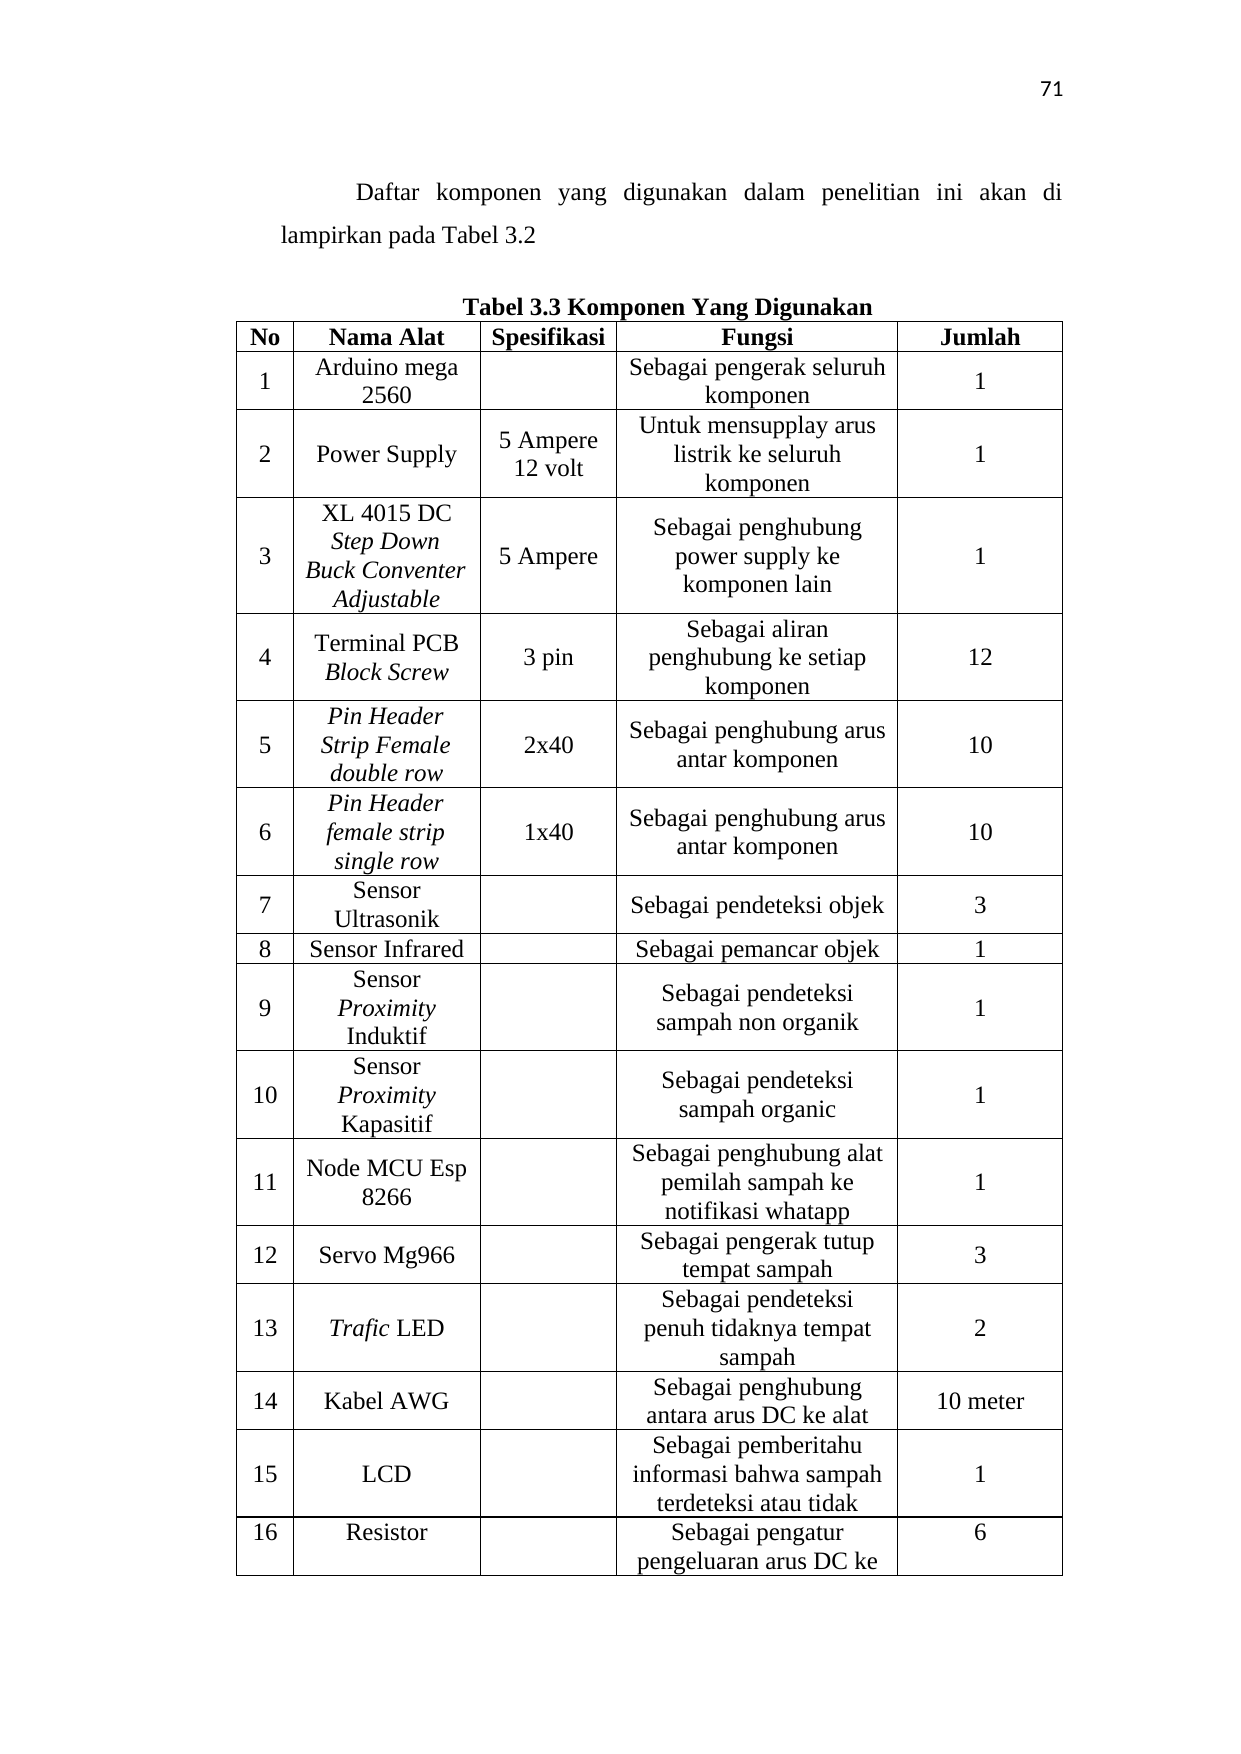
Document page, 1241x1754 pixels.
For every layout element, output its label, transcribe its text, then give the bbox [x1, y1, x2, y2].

table_cell 2 [898, 1284, 1062, 1371]
table_header Jumlah [898, 322, 1062, 351]
table_cell Kabel AWG [294, 1372, 480, 1429]
table_header Nama Alat [294, 322, 480, 351]
table_cell 8 [237, 934, 293, 963]
table_cell 1x40 [481, 788, 616, 874]
table_cell Servo Mg966 [294, 1226, 480, 1283]
table_cell Sensor Ultrasonik [294, 876, 480, 933]
table_header Spesifikasi [481, 322, 616, 351]
table_cell [481, 1051, 616, 1137]
table_header Fungsi [617, 322, 897, 351]
table_cell 4 [237, 614, 293, 700]
table_cell 11 [237, 1139, 293, 1225]
table_cell Untuk mensupplay arus listrik ke seluruh komponen [617, 410, 897, 497]
table_cell Arduino mega 2560 [294, 352, 480, 409]
table_cell [481, 934, 616, 963]
table_cell 1 [237, 352, 293, 409]
table_cell Sebagai aliran penghubung ke setiap komponen [617, 614, 897, 700]
table_cell Trafic LED [294, 1284, 480, 1371]
list Tabel 3.3 Komponen Yang Digunakan [462, 292, 1063, 321]
table_cell 3 [237, 498, 293, 613]
table_cell Sebagai pendeteksi sampah organic [617, 1051, 897, 1137]
table_cell 1 [898, 352, 1062, 409]
table_cell Sebagai penghubung alat pemilah sampah ke notifikasi whatapp [617, 1139, 897, 1225]
table_cell 5 Ampere [481, 498, 616, 613]
list Daftar komponen yang digunakan dalam penelitian ini akan di lampirkan pada Tabel 3.2 [281, 177, 1063, 249]
table_cell 10 meter [898, 1372, 1062, 1429]
table_cell [481, 1518, 616, 1575]
table_cell [481, 1284, 616, 1371]
table_cell [481, 1226, 616, 1283]
table_cell 10 [898, 788, 1062, 874]
table_cell Sebagai penghubung arus antar komponen [617, 701, 897, 787]
table_cell Sebagai pemancar objek [617, 934, 897, 963]
table_cell 10 [237, 1051, 293, 1137]
table_cell Pin Header female strip single row [294, 788, 480, 874]
table_cell [481, 1139, 616, 1225]
table_cell 1 [898, 498, 1062, 613]
table_cell Sebagai pendeteksi objek [617, 876, 897, 933]
table_cell 15 [237, 1430, 293, 1516]
table_cell 3 pin [481, 614, 616, 700]
table_cell 1 [898, 964, 1062, 1050]
table_cell 1 [898, 1051, 1062, 1137]
table_cell [481, 1430, 616, 1516]
table_cell Sensor Infrared [294, 934, 480, 963]
table_cell 6 [237, 788, 293, 874]
table_cell Terminal PCB Block Screw [294, 614, 480, 700]
table_cell [481, 352, 616, 409]
table_cell 1 [898, 410, 1062, 497]
table_cell 1 [898, 934, 1062, 963]
table_cell XL 4015 DC Step Down Buck Conventer Adjustable [294, 498, 480, 613]
table_cell 9 [237, 964, 293, 1050]
table_cell 7 [237, 876, 293, 933]
table_cell [481, 876, 616, 933]
table_cell LCD [294, 1430, 480, 1516]
table_cell [481, 964, 616, 1050]
table_cell 5 [237, 701, 293, 787]
table_cell Sebagai pengerak tutup tempat sampah [617, 1226, 897, 1283]
table_cell Sebagai pendeteksi sampah non organik [617, 964, 897, 1050]
table_cell Sensor Proximity Kapasitif [294, 1051, 480, 1137]
table_cell Sebagai penghubung arus antar komponen [617, 788, 897, 874]
table_cell 12 [237, 1226, 293, 1283]
table_cell 2x40 [481, 701, 616, 787]
table_cell 5 Ampere 12 volt [481, 410, 616, 497]
table_cell 14 [237, 1372, 293, 1429]
table_cell 3 [898, 876, 1062, 933]
table_cell Sensor Proximity Induktif [294, 964, 480, 1050]
table_cell 6 [898, 1518, 1062, 1575]
table_cell 2 [237, 410, 293, 497]
table_cell 3 [898, 1226, 1062, 1283]
table_cell 1 [898, 1139, 1062, 1225]
table_cell Sebagai penghubung antara arus DC ke alat [617, 1372, 897, 1429]
table_cell Sebagai penghubung power supply ke komponen lain [617, 498, 897, 613]
table_cell [481, 1372, 616, 1429]
table_cell 16 [237, 1518, 293, 1575]
table_cell 1 [898, 1430, 1062, 1516]
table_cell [617, 1518, 897, 1575]
table_cell Sebagai pendeteksi penuh tidaknya tempat sampah [617, 1284, 897, 1371]
table_cell 13 [237, 1284, 293, 1371]
table_cell 10 [898, 701, 1062, 787]
table_cell Sebagai pengerak seluruh komponen [617, 352, 897, 409]
table_cell Pin Header Strip Female double row [294, 701, 480, 787]
table_header No [237, 322, 293, 351]
table_cell 12 [898, 614, 1062, 700]
table_cell Power Supply [294, 410, 480, 497]
table_cell Node MCU Esp 8266 [294, 1139, 480, 1225]
table_cell Sebagai pemberitahu informasi bahwa sampah terdeteksi atau tidak [617, 1430, 897, 1516]
table_cell Resistor [294, 1518, 480, 1575]
